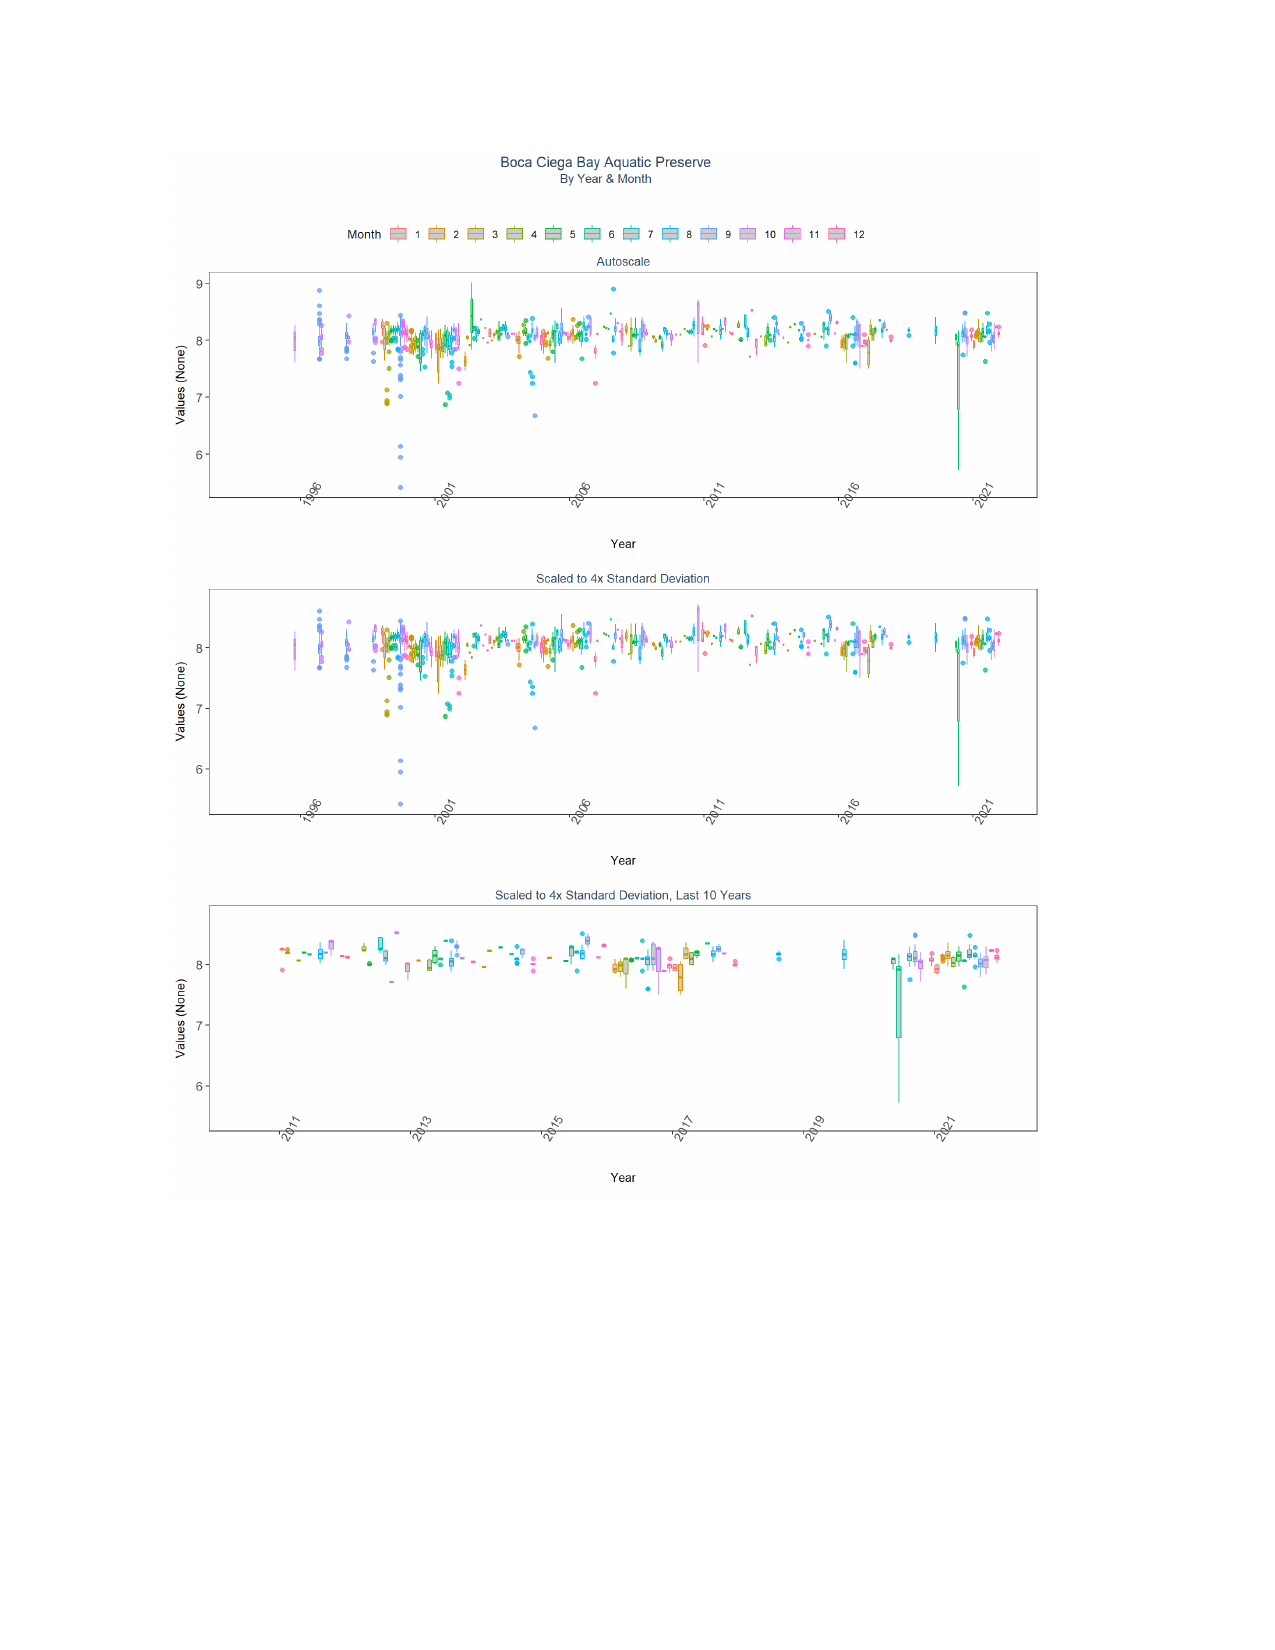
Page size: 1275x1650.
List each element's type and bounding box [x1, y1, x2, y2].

picture [168, 150, 1044, 1200]
